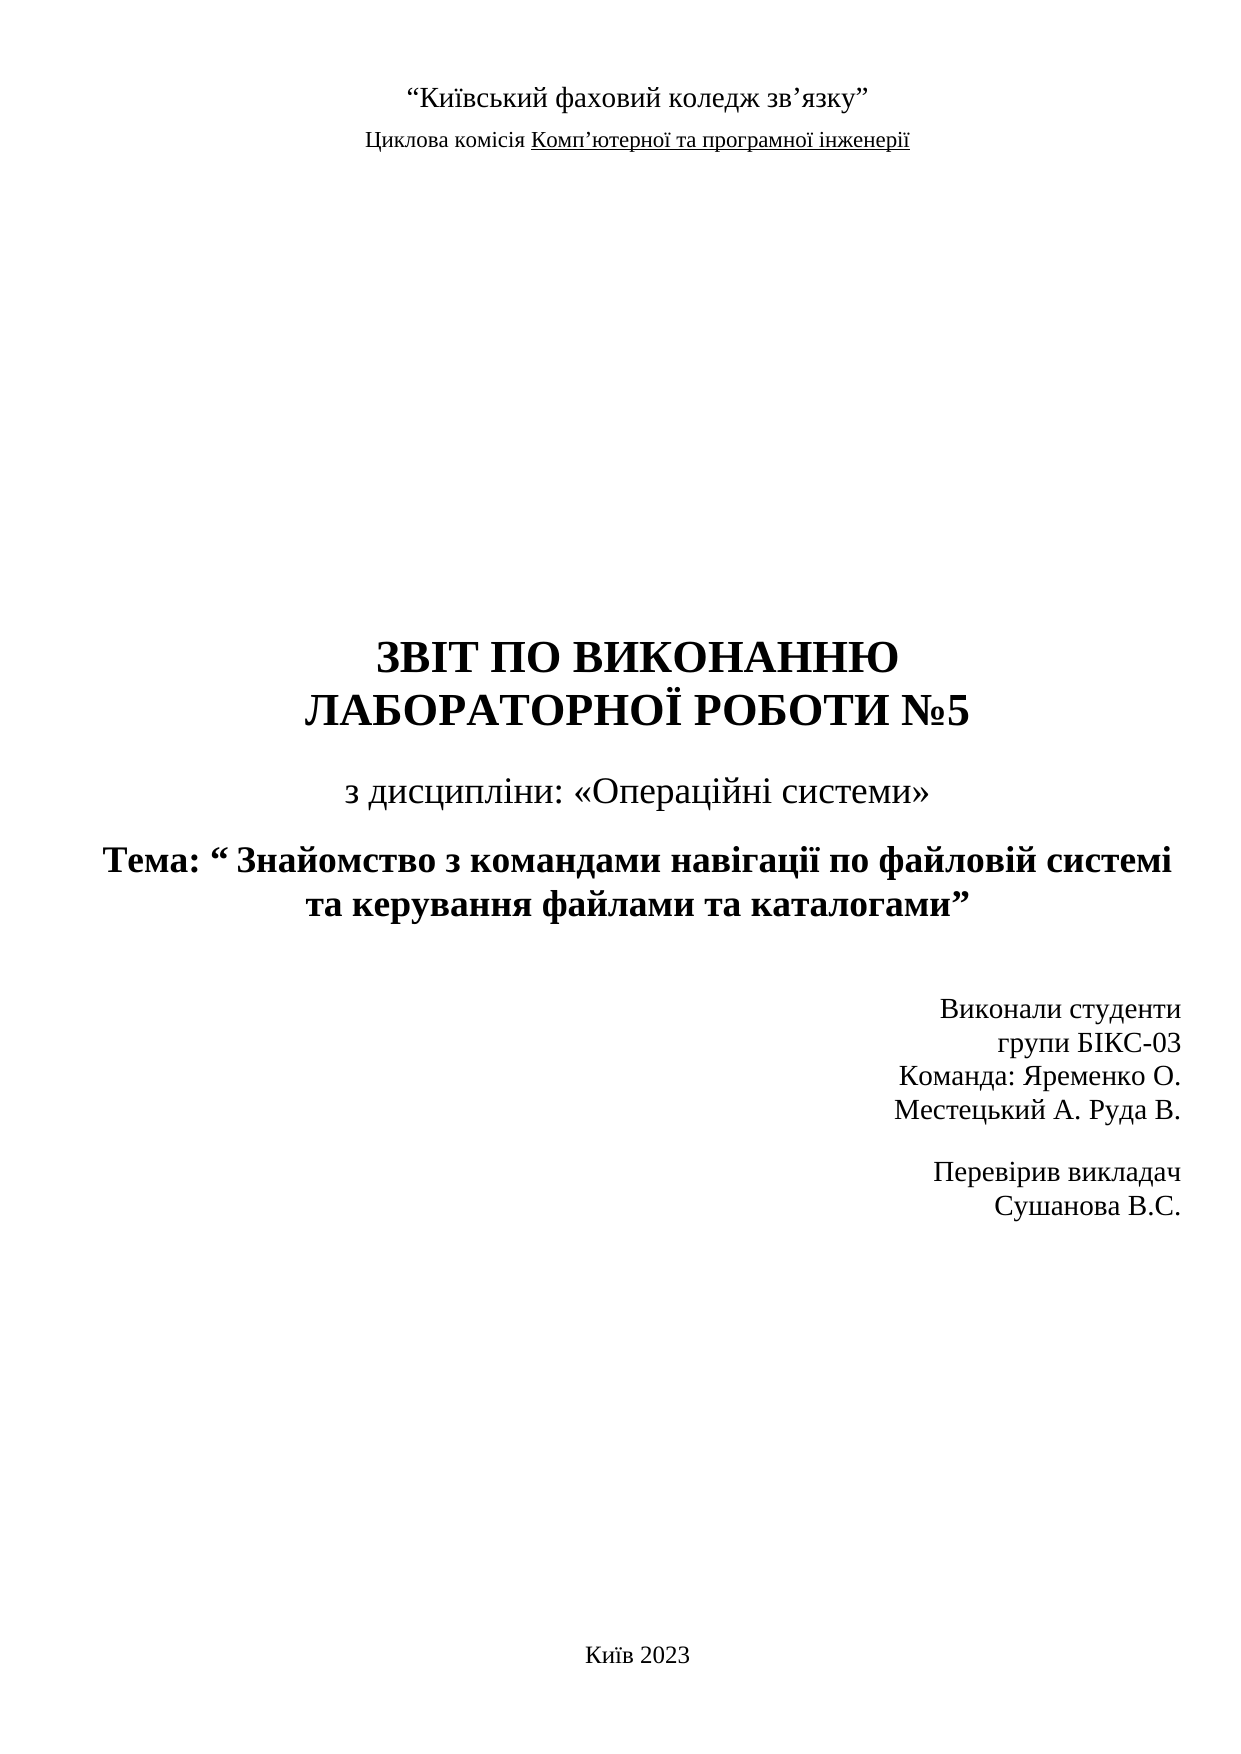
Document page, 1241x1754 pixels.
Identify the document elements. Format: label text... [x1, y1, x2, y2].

text Тема: “ Знайомство з командами навігації по файловій системі та керування файлами та каталогами” [94, 838, 1181, 924]
text з дисципліни: «Операційні системи» [94, 768, 1181, 811]
text “Київський фаховий коледж зв’язку” [94, 80, 1181, 113]
text Київ 2023 [94, 1640, 1181, 1669]
text групи БІКС-03 [714, 1025, 1181, 1058]
text Виконали студенти [714, 991, 1181, 1025]
text Циклова комісія Комп’ютерної та програмної інженерії [94, 126, 1181, 152]
text Местецький А. Руда В. [714, 1092, 1181, 1125]
text ЛАБОРАТОРНОЇ РОБОТИ №5 [94, 682, 1181, 735]
text Сушанова В.С. [714, 1188, 1181, 1221]
text Команда: Яременко О. [714, 1058, 1181, 1092]
text ЗВІТ ПО ВИКОНАННЮ [94, 629, 1181, 682]
text Перевірив викладач [714, 1154, 1181, 1188]
